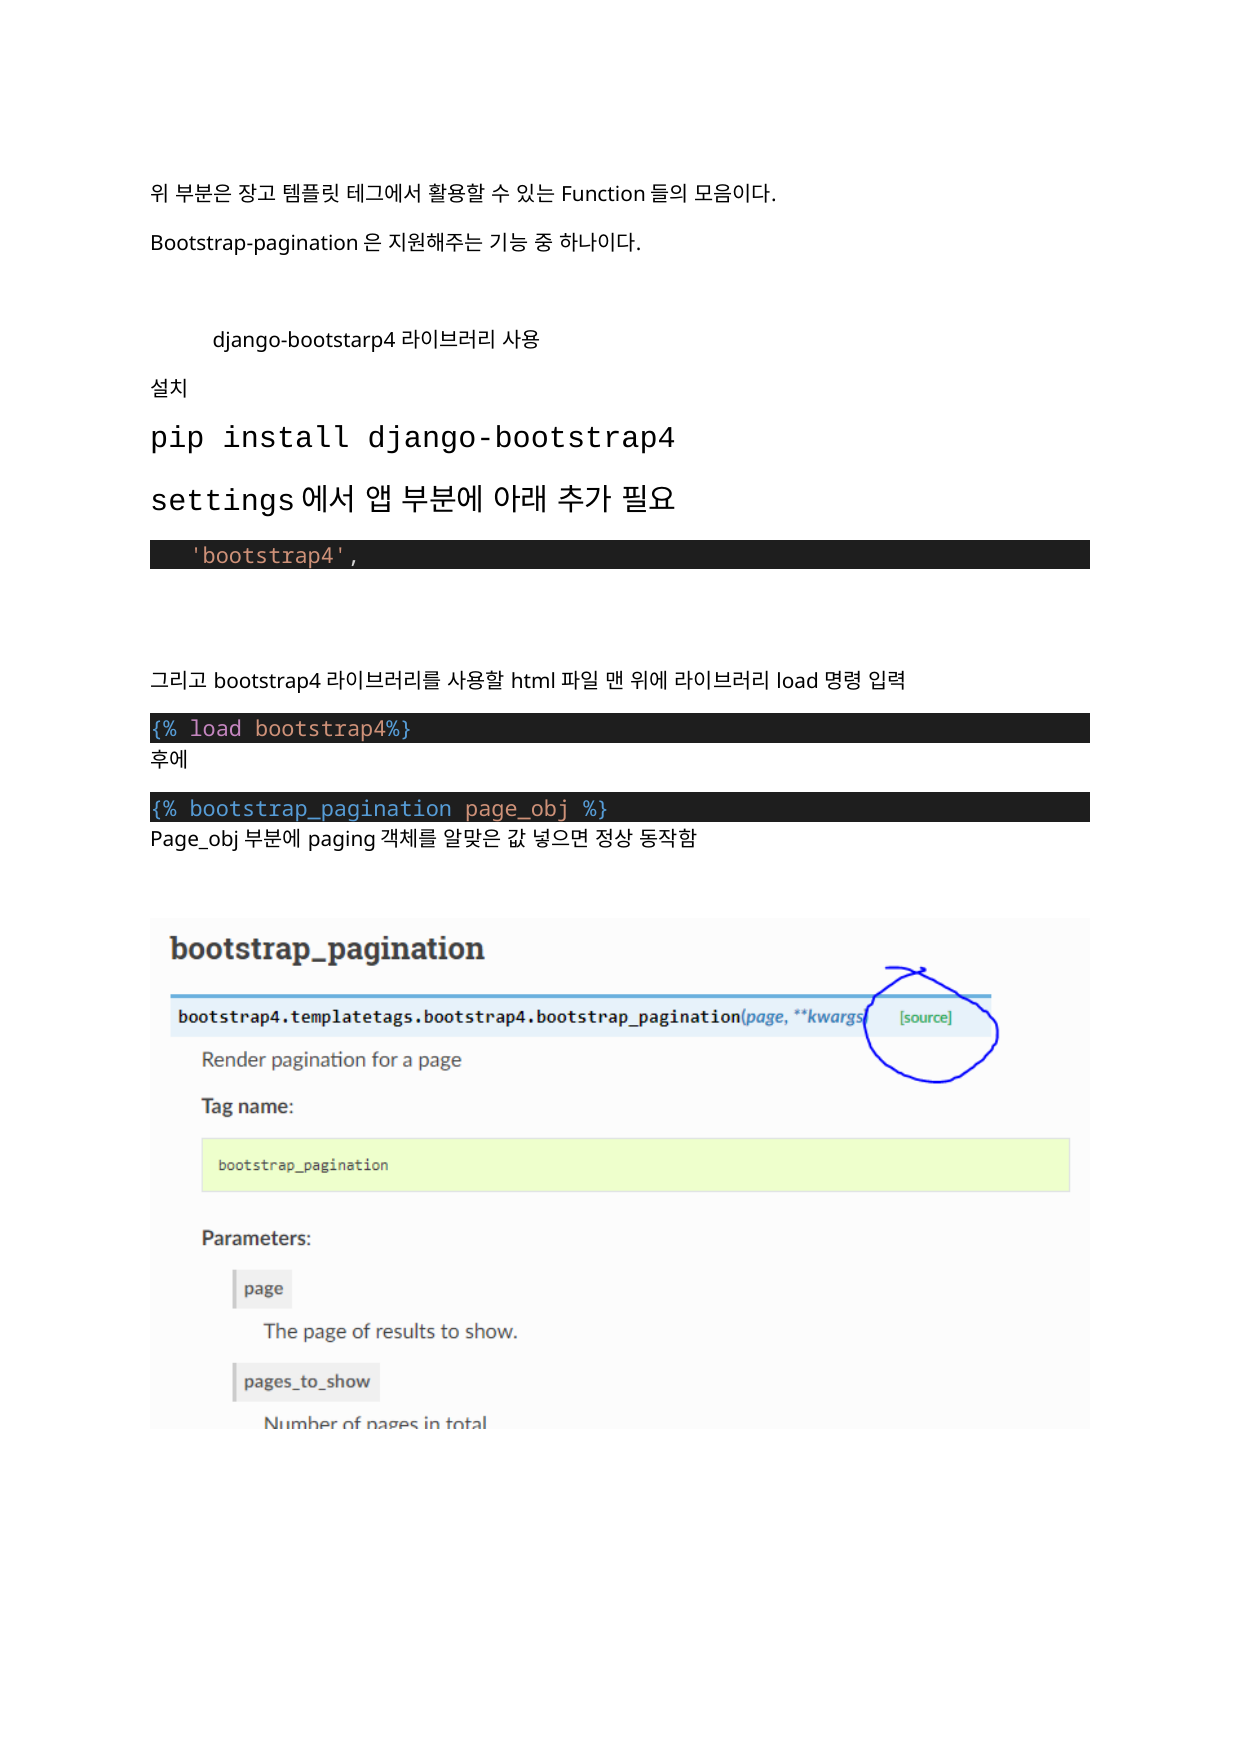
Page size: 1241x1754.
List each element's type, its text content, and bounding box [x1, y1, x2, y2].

picture [150, 918, 1091, 1429]
text Bootstrap-pagination은 지원해주는 기능 중 하나이다. [150, 227, 1090, 257]
text 설치 [150, 373, 1090, 403]
text 위 부분은 장고 템플릿 테그에서 활용할 수 있는 Function들의 모음이다. [150, 177, 1090, 207]
subtitle django-bootstarp4 라이브러리 사용 [212, 323, 1090, 353]
text 후에 [150, 743, 1090, 773]
text pip install django-bootstrap4 [150, 422, 1090, 456]
text 그리고 bootstrap4 라이브러리를 사용할 html 파일 맨 위에 라이브러리 load 명령 입력 [150, 664, 1090, 694]
text {% load bootstrap4%} [150, 713, 1090, 743]
text 'bootstrap4', [150, 540, 1090, 569]
text settings에서 앱 부분에 아래 추가 필요 [150, 476, 1090, 519]
text {% bootstrap_pagination page_obj %} [150, 792, 1090, 822]
text Page_obj 부분에 paging객체를 알맞은 값 넣으면 정상 동작함 [150, 822, 1090, 853]
